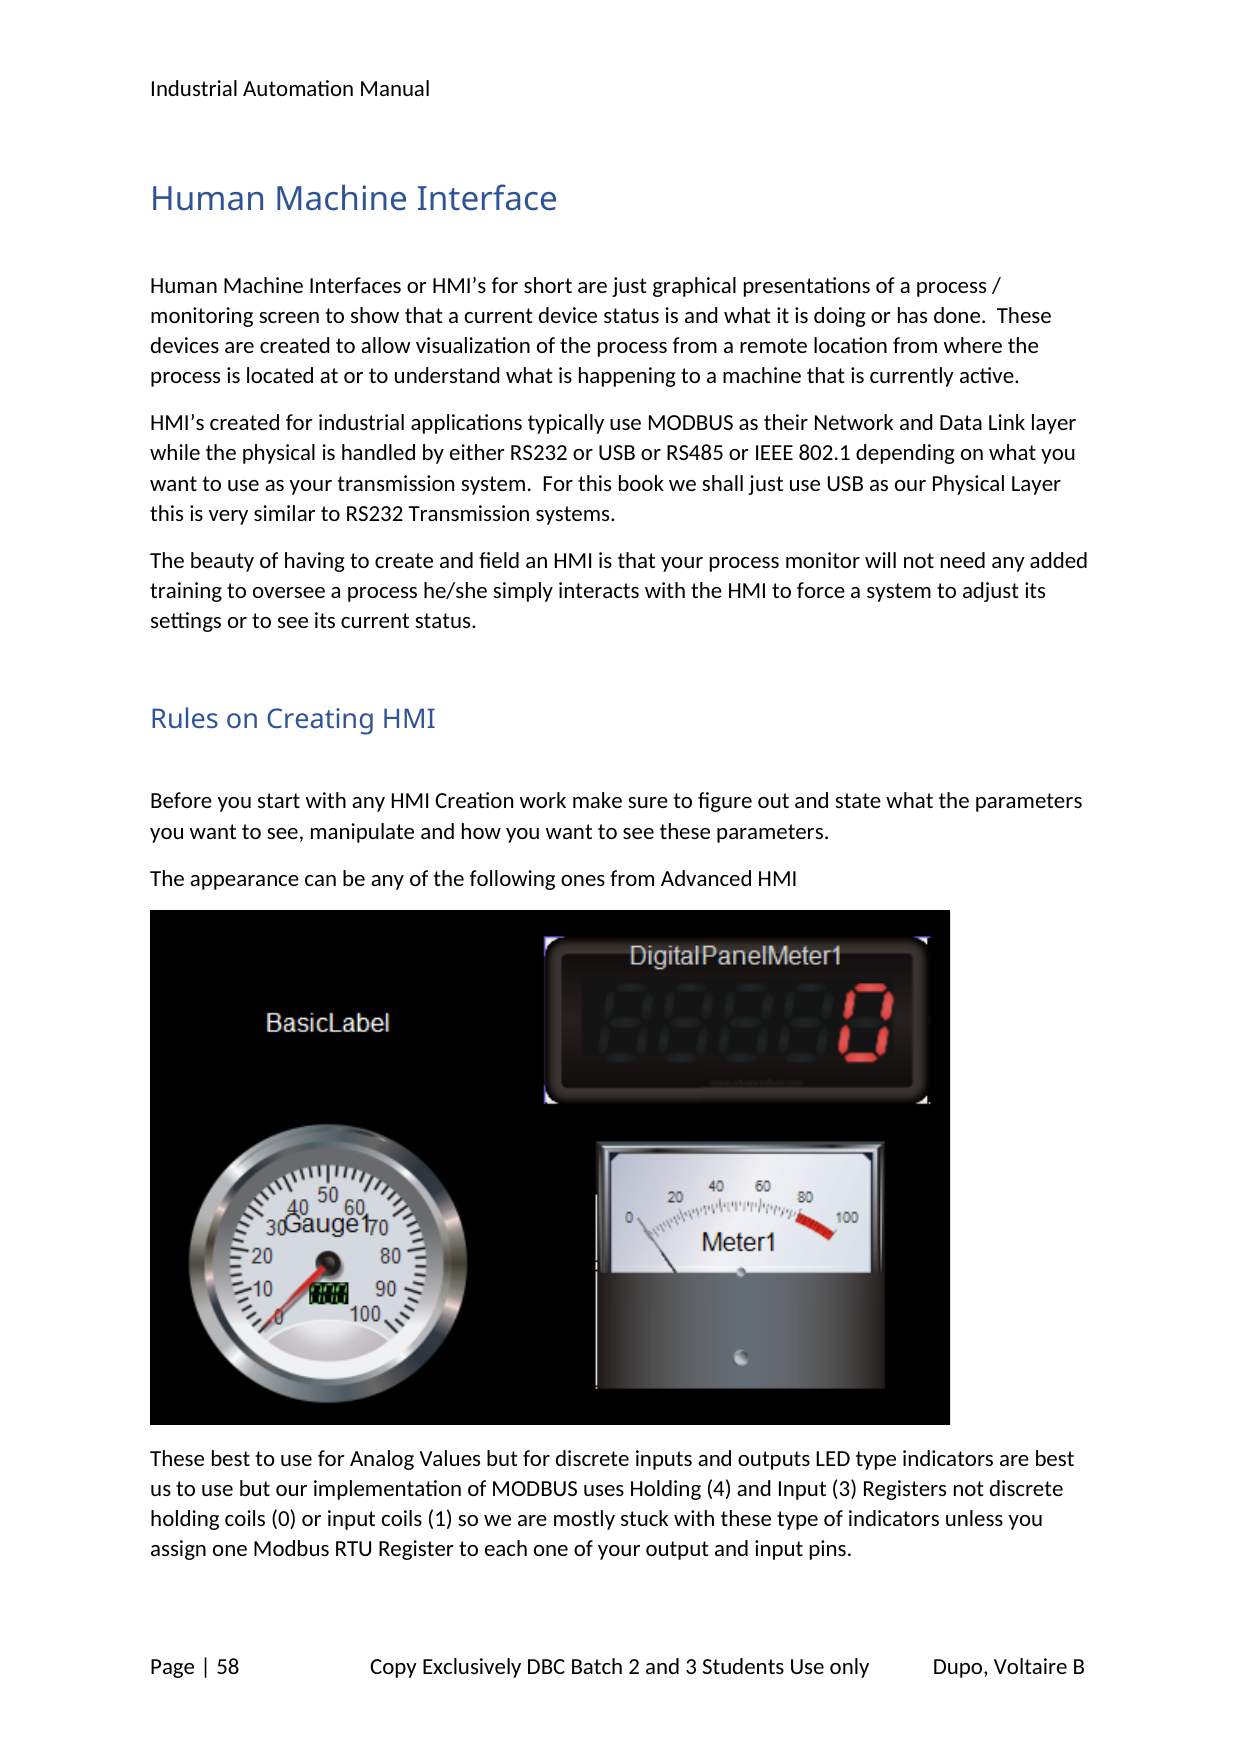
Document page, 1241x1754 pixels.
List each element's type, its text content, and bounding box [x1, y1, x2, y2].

text The appearance can be any of the following ones from Advanced HMI [150, 864, 1090, 892]
text Human Machine Interfaces or HMI’s for short are just graphical presentations of a process / monitoring screen to show that a current device status is and what it is doing or has done. These devices are created to allow visualization of the process from a remote location from where the process is located at or to understand what is happening to a machine that is currently active. [150, 271, 1090, 389]
subtitle Rules on Creating HMI [150, 700, 1090, 737]
text The beauty of having to create and field an HMI is that your process monitor will not need any added training to oversee a process he/she simply interacts with the HMI to force a system to adjust its settings or to see its current status. [150, 546, 1090, 634]
picture [150, 910, 951, 1425]
text These best to use for Analog Values but for discrete inputs and outputs LED type indicators are best us to use but our implementation of MODBUS uses Holding (4) and Input (3) Registers not discrete holding coils (0) or input coils (1) so we are mostly stuck with these type of indicators unless you assign one Modbus RTU Register to each one of your output and input pins. [150, 1444, 1090, 1562]
subtitle Human Machine Interface [150, 175, 1090, 220]
text HMI’s created for industrial applications typically use MODBUS as their Network and Data Link layer while the physical is handled by either RS232 or USB or RS485 or IEEE 802.1 depending on what you want to use as your transmission system. For this book we shall just use USB as our Physical Layer this is very similar to RS232 Transmission systems. [150, 408, 1090, 527]
text Before you start with any HMI Creation work make sure to figure out and state what the parameters you want to see, manipulate and how you want to see these parameters. [150, 787, 1090, 845]
